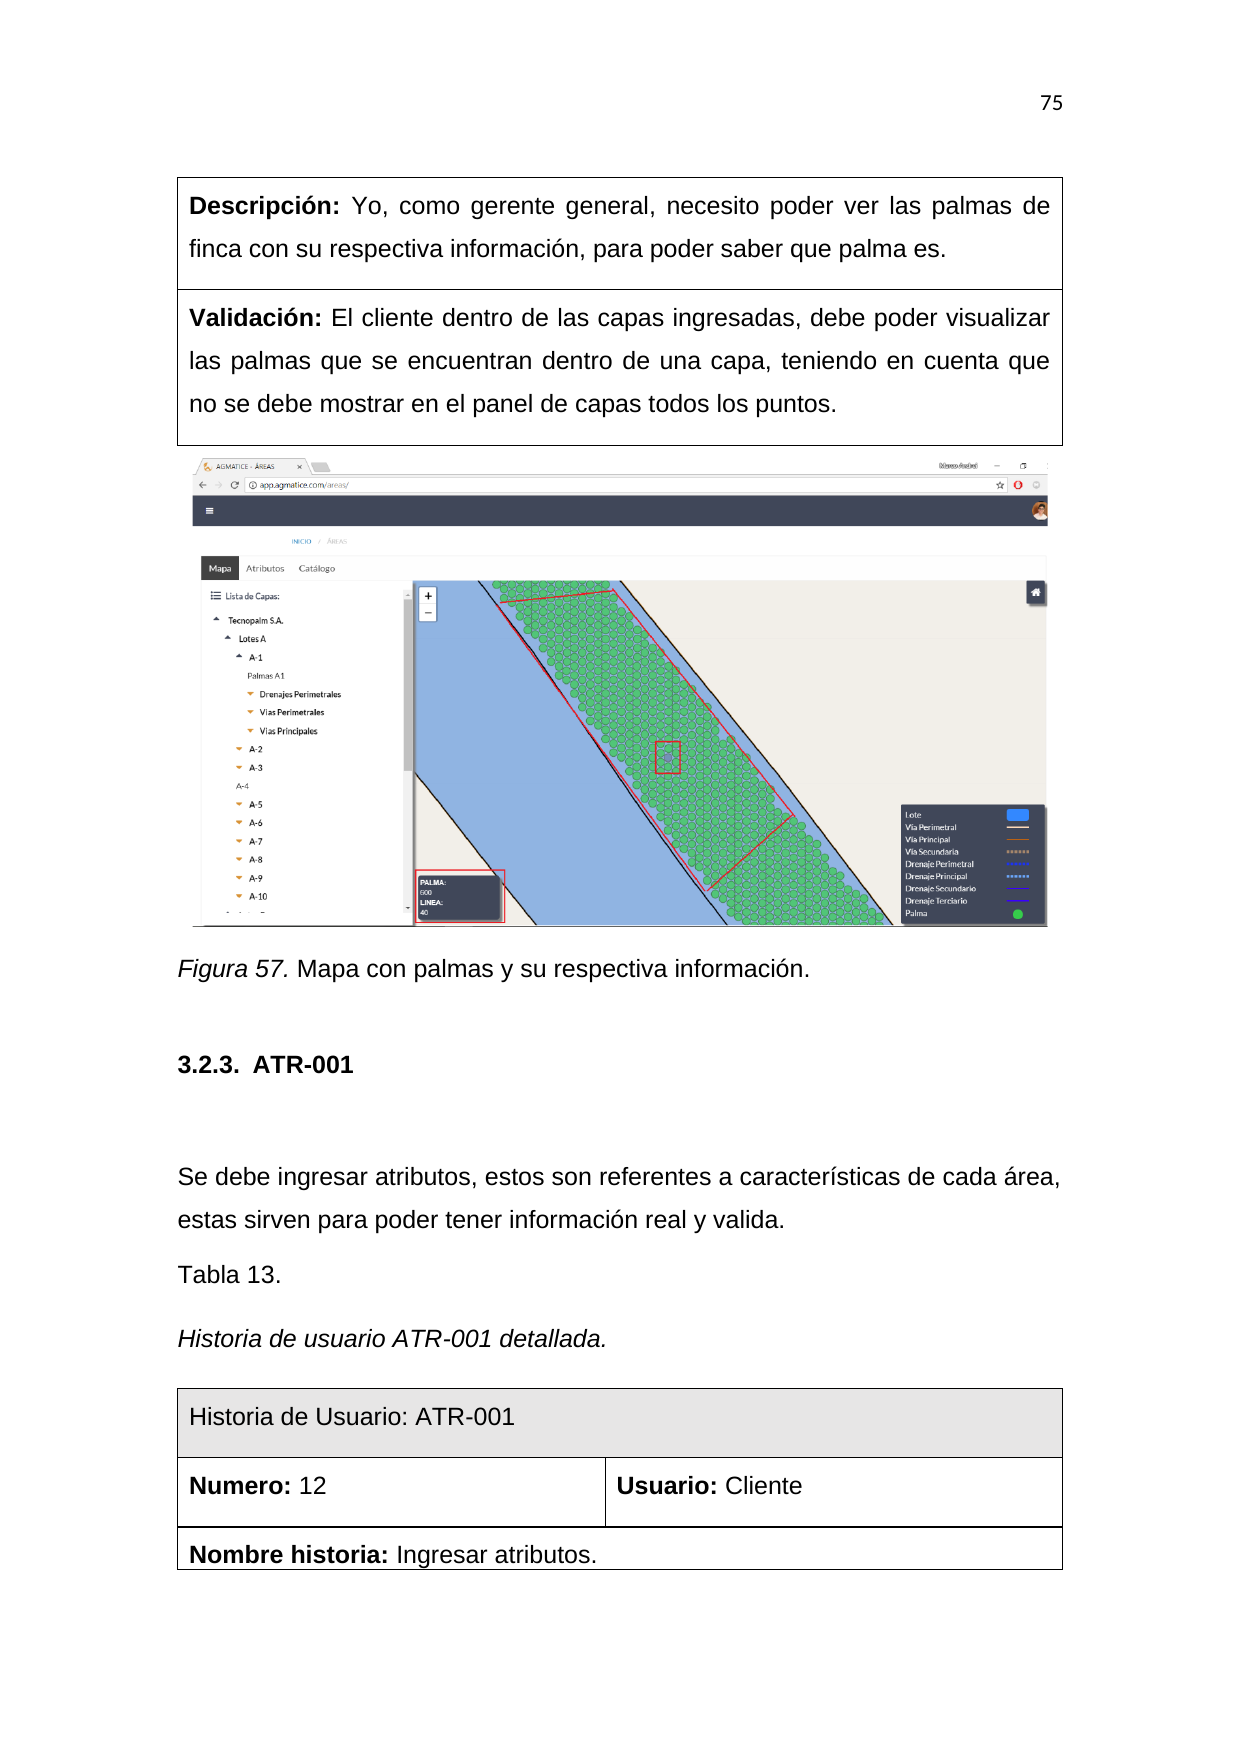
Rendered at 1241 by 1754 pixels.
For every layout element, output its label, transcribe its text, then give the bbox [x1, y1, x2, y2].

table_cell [178, 1528, 1062, 1569]
text Tabla 13. [177, 1260, 1063, 1289]
text Historia de usuario ATR-001 detallada. [177, 1324, 1063, 1353]
text Figura 57. Mapa con palmas y su respectiva información. [177, 954, 1063, 983]
text Se debe ingresar atributos, estos son referentes a características de cada área, estas sirven para poder tener información real y valida. [177, 1162, 1063, 1233]
table_cell Validación: El cliente dentro de las capas ingresadas, debe poder visualizar las palmas que se encuentran dentro de una capa, teniendo en cuenta que no se debe mostrar en el panel de capas todos los puntos. [178, 290, 1062, 445]
picture [192, 458, 1048, 927]
subtitle ATR-001 [177, 1050, 1063, 1079]
table_cell Usuario: Cliente [606, 1458, 1062, 1526]
table_cell Numero: 12 [178, 1458, 605, 1526]
table_cell Descripción: Yo, como gerente general, necesito poder ver las palmas de finca con su respectiva información, para poder saber que palma es. [178, 178, 1062, 289]
table_header Historia de Usuario: ATR-001 [178, 1389, 1062, 1457]
